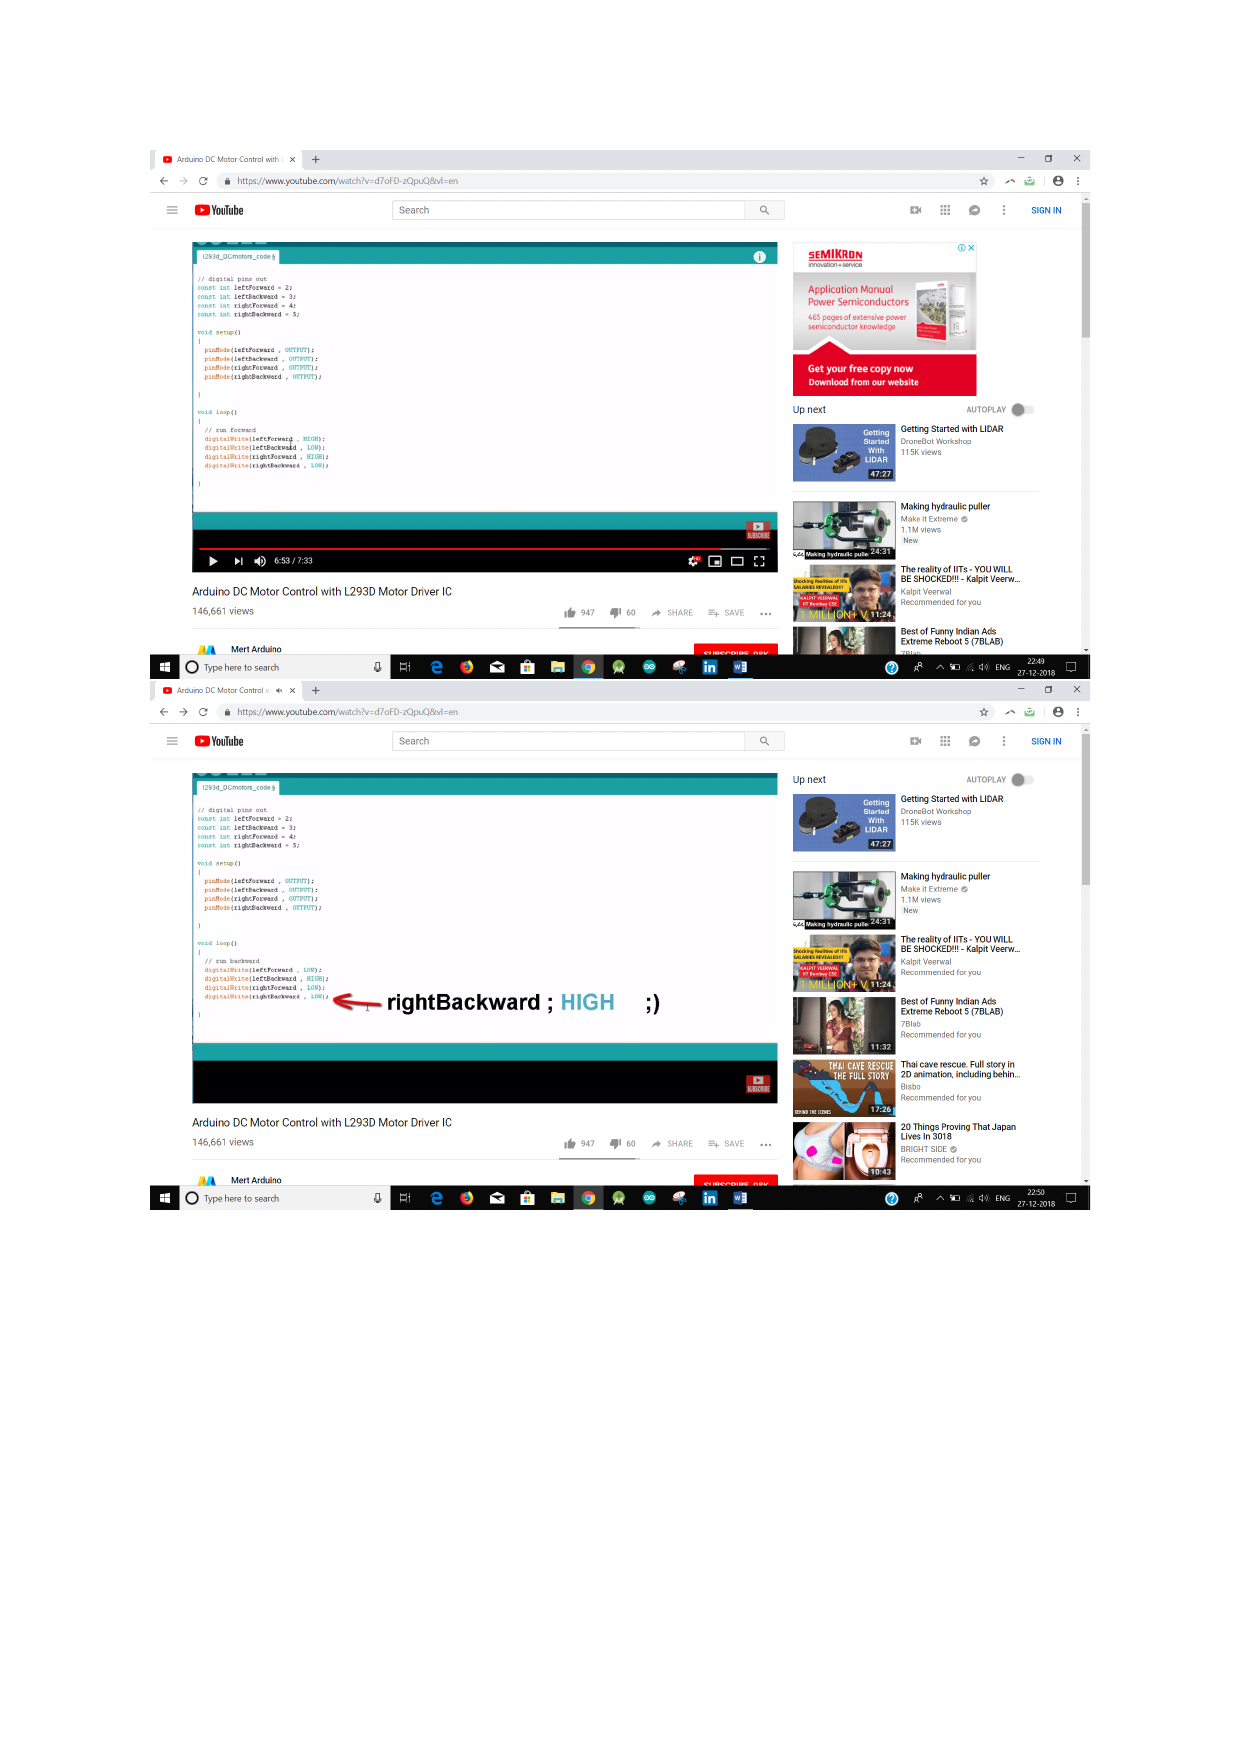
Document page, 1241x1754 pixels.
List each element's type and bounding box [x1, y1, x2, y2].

picture [150, 681, 1091, 1210]
picture [150, 150, 1091, 679]
